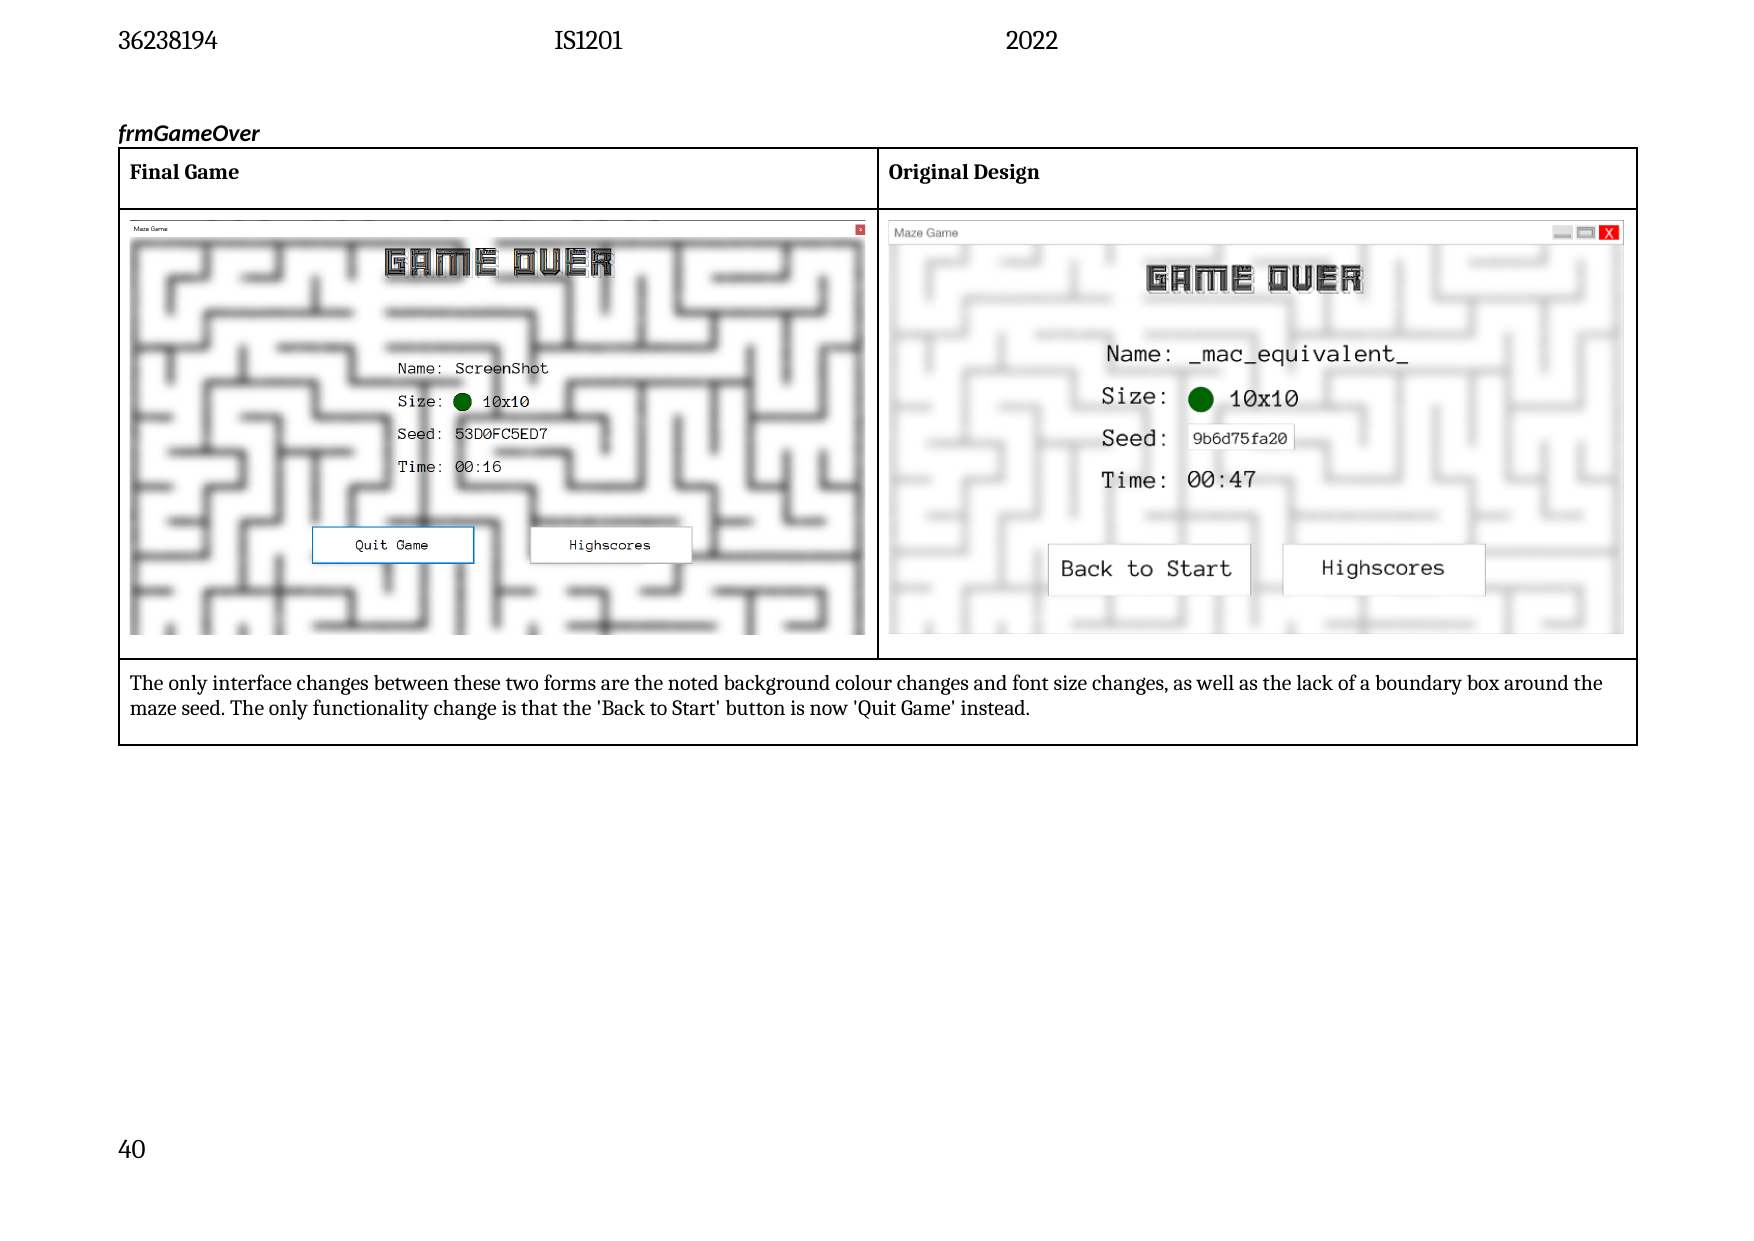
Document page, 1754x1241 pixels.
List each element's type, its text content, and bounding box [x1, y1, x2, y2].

picture [129, 220, 866, 635]
table_cell [879, 210, 1636, 658]
table_cell [120, 210, 877, 658]
table_header Final Game [120, 149, 877, 208]
table_header Original Design [879, 149, 1636, 208]
subtitle frmGameOver [118, 118, 1636, 147]
picture [888, 220, 1625, 635]
table_cell The only interface changes between these two forms are the noted background colour changes and font size changes, as well as the lack of a boundary box around the maze seed. The only functionality change is that the 'Back to Start' button is now 'Quit Game' instead. [120, 660, 1636, 744]
